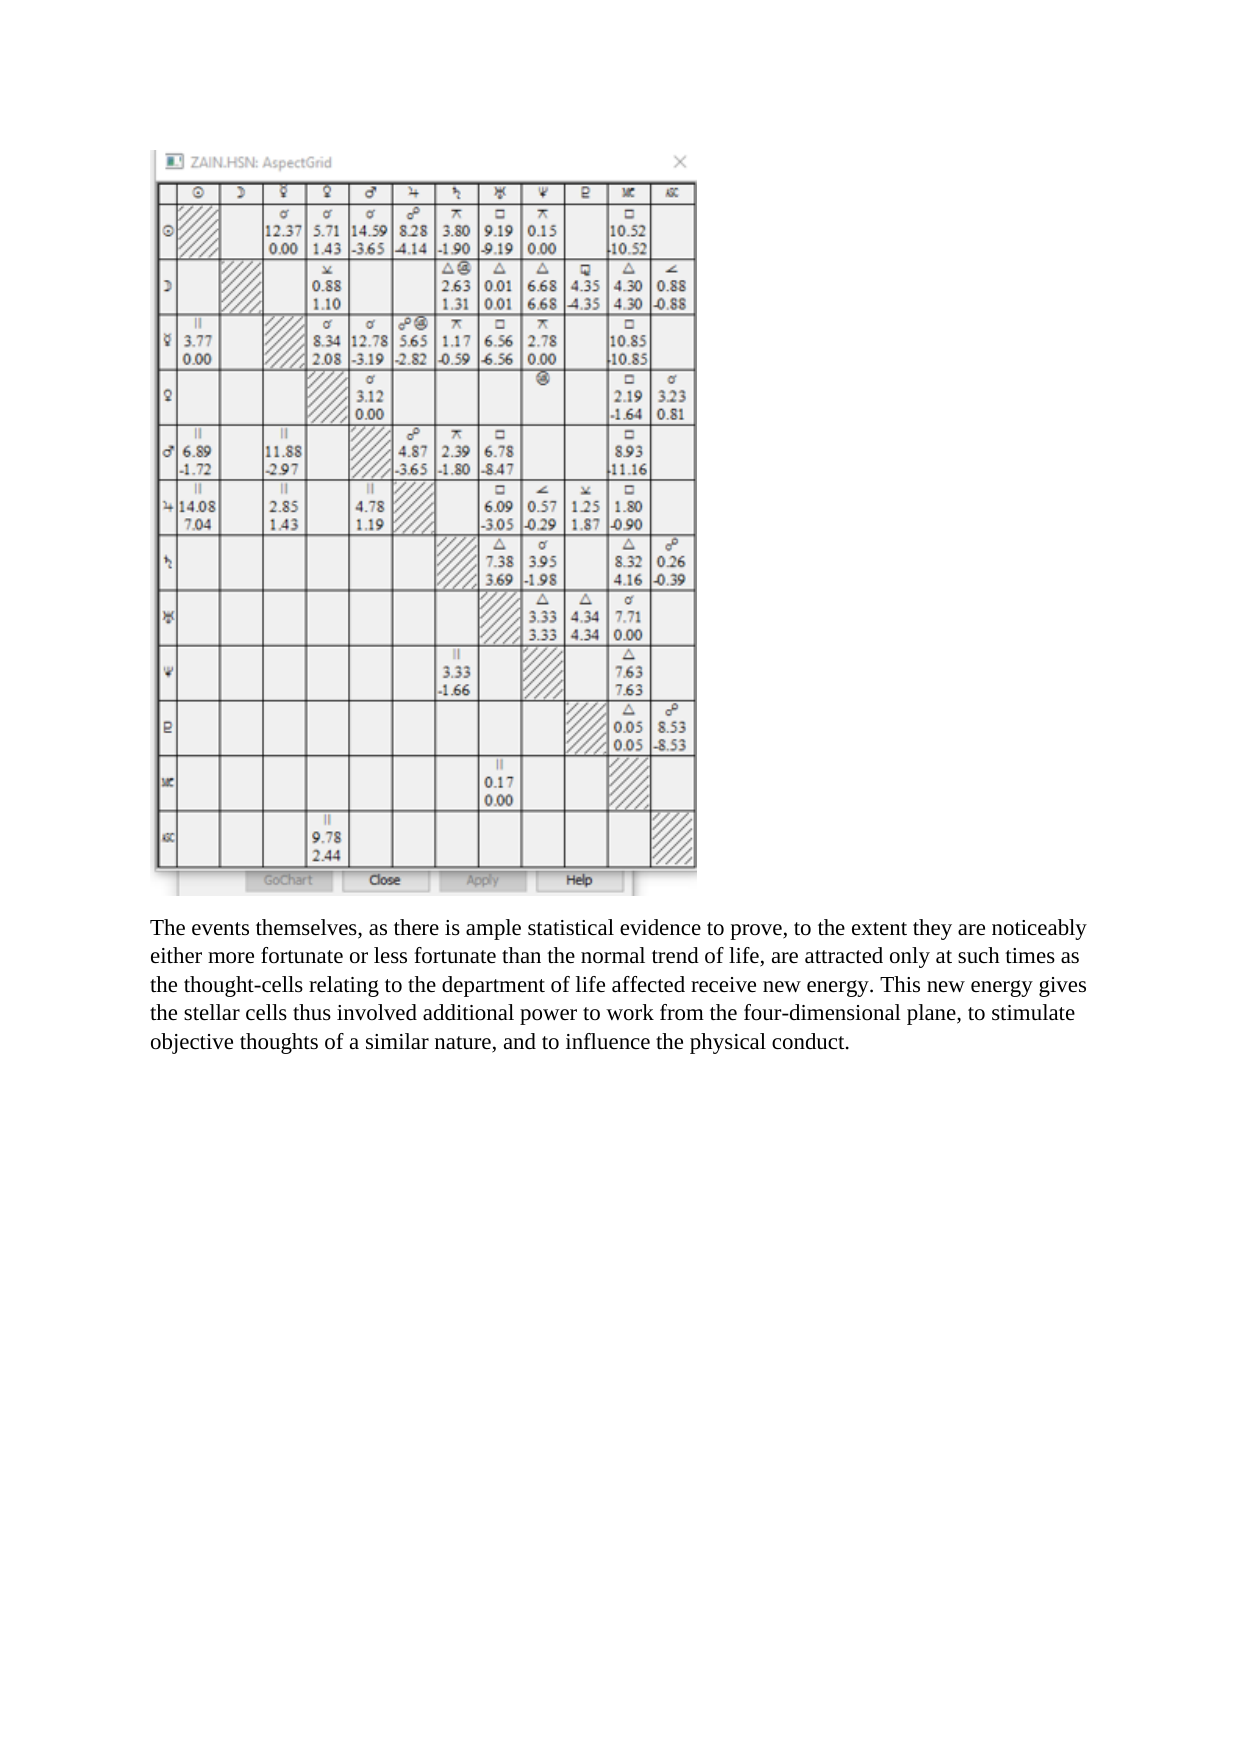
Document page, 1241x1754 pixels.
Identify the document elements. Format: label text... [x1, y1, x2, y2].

text The events themselves, as there is ample statistical evidence to prove, to the extent they are noticeably either more fortunate or less fortunate than the normal trend of life, are attracted only at such times as the thought-cells relating to the department of life affected receive new energy. This new energy gives the stellar cells thus involved additional power to work from the four-dimensional plane, to stimulate objective thoughts of a similar nature, and to influence the physical conduct. [150, 914, 1090, 1054]
picture [150, 150, 697, 896]
